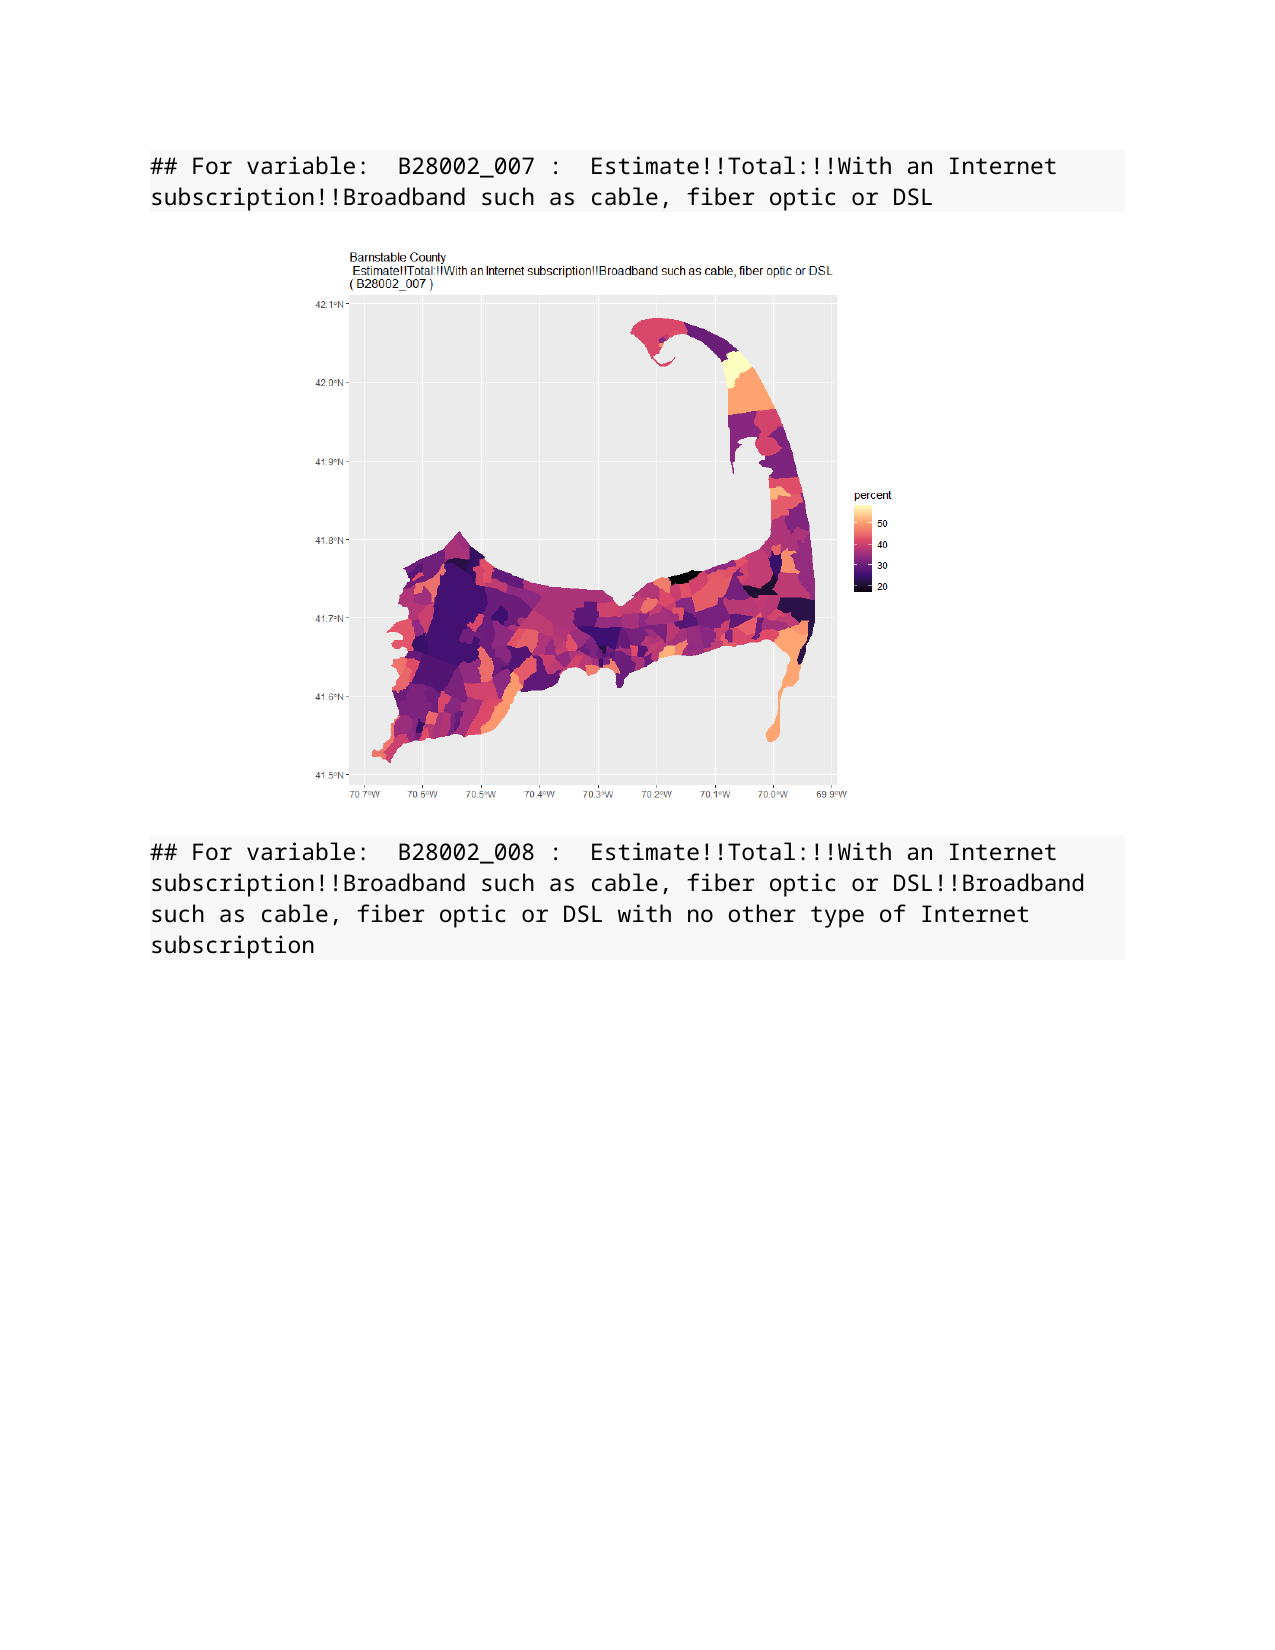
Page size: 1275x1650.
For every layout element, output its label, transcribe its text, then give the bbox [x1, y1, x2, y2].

text ## For variable: B28002_008 : Estimate!!Total:!!With an Internet subscription!!Broadband such as cable, fiber optic or DSL!!Broadband such as cable, fiber optic or DSL with no other type of Internet subscription [150, 835, 1125, 960]
text ## For variable: B28002_007 : Estimate!!Total:!!With an Internet subscription!!Broadband such as cable, fiber optic or DSL [150, 150, 1125, 212]
picture [168, 233, 1044, 817]
